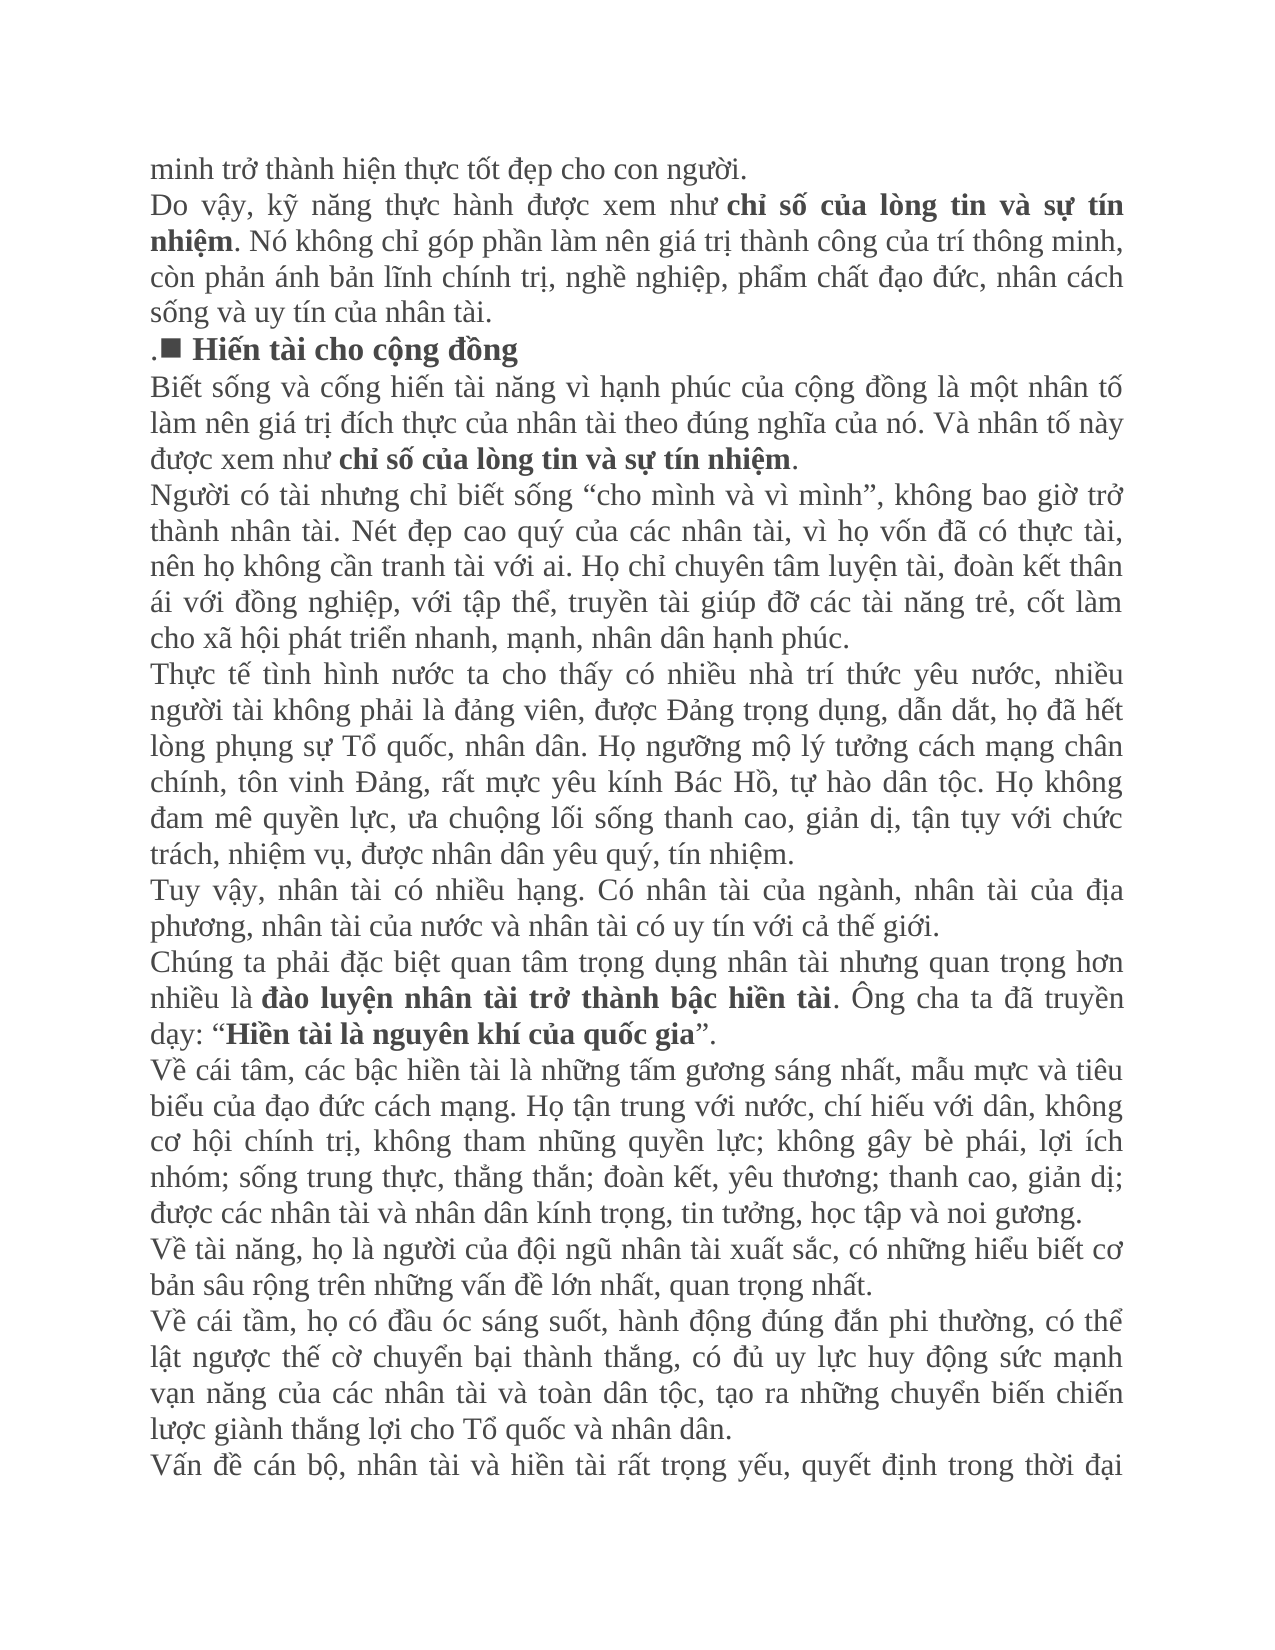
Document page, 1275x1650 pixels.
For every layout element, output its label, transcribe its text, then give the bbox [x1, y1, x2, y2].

text Thực tế tình hình nước ta cho thấy có nhiều nhà trí thức yêu nước, nhiều người tài không phải là đảng viên, được Đảng trọng dụng, dẫn dắt, họ đã hết lòng phụng sự Tổ quốc, nhân dân. Họ ngưỡng mộ lý tưởng cách mạng chân chính, tôn vinh Đảng, rất mực yêu kính Bác Hồ, tự hào dân tộc. Họ không đam mê quyền lực, ưa chuộng lối sống thanh cao, giản dị, tận tụy với chức trách, nhiệm vụ, được nhân dân yêu quý, tín nhiệm. [150, 656, 1125, 871]
text Do vậy, kỹ năng thực hành được xem như chỉ số của lòng tin và sự tín nhiệm. Nó không chỉ góp phần làm nên giá trị thành công của trí thông minh, còn phản ánh bản lĩnh chính trị, nghề nghiệp, phẩm chất đạo đức, nhân cách sống và uy tín của nhân tài. [150, 186, 1125, 330]
text . Hiến tài cho cộng đồng [150, 330, 1125, 368]
text Biết sống và cống hiến tài năng vì hạnh phúc của cộng đồng là một nhân tố làm nên giá trị đích thực của nhân tài theo đúng nghĩa của nó. Và nhân tố này được xem như chỉ số của lòng tin và sự tín nhiệm. [150, 368, 1125, 476]
text Về cái tầm, họ có đầu óc sáng suốt, hành động đúng đắn phi thường, có thể lật ngược thế cờ chuyển bại thành thắng, có đủ uy lực huy động sức mạnh vạn năng của các nhân tài và toàn dân tộc, tạo ra những chuyển biến chiến lược giành thắng lợi cho Tổ quốc và nhân dân. [150, 1302, 1125, 1446]
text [150, 150, 1125, 186]
text Người có tài nhưng chỉ biết sống “cho mình và vì mình”, không bao giờ trở thành nhân tài. Nét đẹp cao quý của các nhân tài, vì họ vốn đã có thực tài, nên họ không cần tranh tài với ai. Họ chỉ chuyên tâm luyện tài, đoàn kết thân ái với đồng nghiệp, với tập thể, truyền tài giúp đỡ các tài năng trẻ, cốt làm cho xã hội phát triển nhanh, mạnh, nhân dân hạnh phúc. [150, 476, 1125, 656]
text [150, 1446, 1125, 1482]
text Tuy vậy, nhân tài có nhiều hạng. Có nhân tài của ngành, nhân tài của địa phương, nhân tài của nước và nhân tài có uy tín với cả thế giới. [150, 871, 1125, 943]
text Về tài năng, họ là người của đội ngũ nhân tài xuất sắc, có những hiểu biết cơ bản sâu rộng trên những vấn đề lớn nhất, quan trọng nhất. [150, 1231, 1125, 1302]
text Về cái tâm, các bậc hiền tài là những tấm gương sáng nhất, mẫu mực và tiêu biểu của đạo đức cách mạng. Họ tận trung với nước, chí hiếu với dân, không cơ hội chính trị, không tham nhũng quyền lực; không gây bè phái, lợi ích nhóm; sống trung thực, thẳng thắn; đoàn kết, yêu thương; thanh cao, giản dị; được các nhân tài và nhân dân kính trọng, tin tưởng, học tập và noi gương. [150, 1051, 1125, 1231]
text Chúng ta phải đặc biệt quan tâm trọng dụng nhân tài nhưng quan trọng hơn nhiều là đào luyện nhân tài trở thành bậc hiền tài. Ông cha ta đã truyền dạy: “Hiền tài là nguyên khí của quốc gia”. [150, 943, 1125, 1051]
